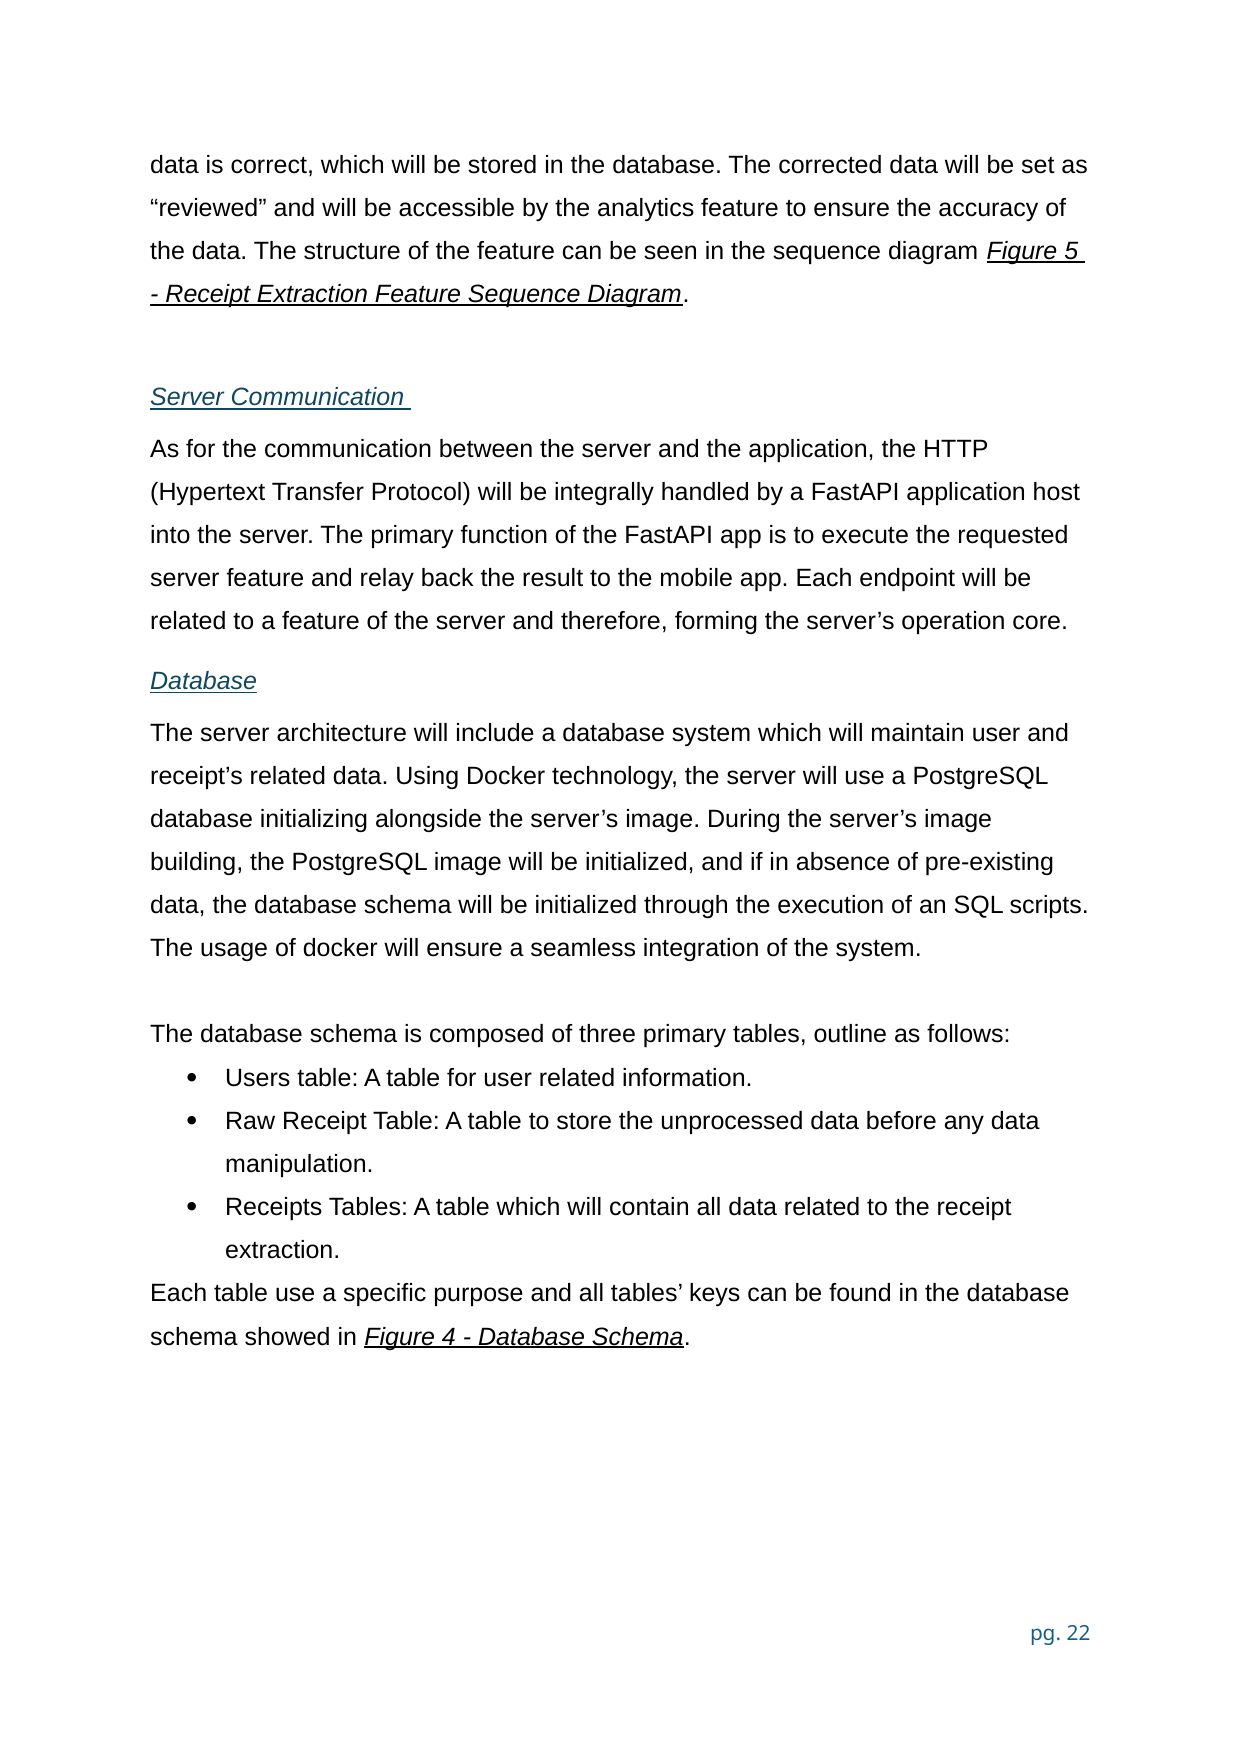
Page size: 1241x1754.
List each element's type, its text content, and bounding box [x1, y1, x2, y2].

text The server architecture will include a database system which will maintain user and receipt’s related data. Using Docker technology, the server will use a PostgreSQL database initializing alongside the server’s image. During the server’s image building, the PostgreSQL image will be initialized, and if in absence of pre-existing data, the database schema will be initialized through the execution of an SQL scripts. The usage of docker will ensure a seamless integration of the system. [150, 717, 1090, 962]
list Receipts Tables: A table which will contain all data related to the receipt extraction. [187, 1192, 1090, 1264]
subtitle Database [150, 666, 1090, 695]
text As for the communication between the server and the application, the HTTP (Hypertext Transfer Protocol) will be integrally handled by a FastAPI application host into the server. The primary function of the FastAPI app is to execute the requested server feature and relay back the result to the mobile app. Each endpoint will be related to a feature of the server and therefore, forming the server’s operation core. [150, 434, 1090, 635]
list Raw Receipt Table: A table to store the unprocessed data before any data manipulation. [187, 1106, 1090, 1178]
text The database schema is composed of three primary tables, outline as follows: [150, 1019, 1090, 1048]
subtitle Server Communication [150, 382, 1090, 411]
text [150, 150, 1090, 308]
text Each table use a specific purpose and all tables’ keys can be found in the database schema showed in Figure 4 - Database Schema. [150, 1278, 1090, 1350]
list Users table: A table for user related information. [187, 1062, 1090, 1091]
